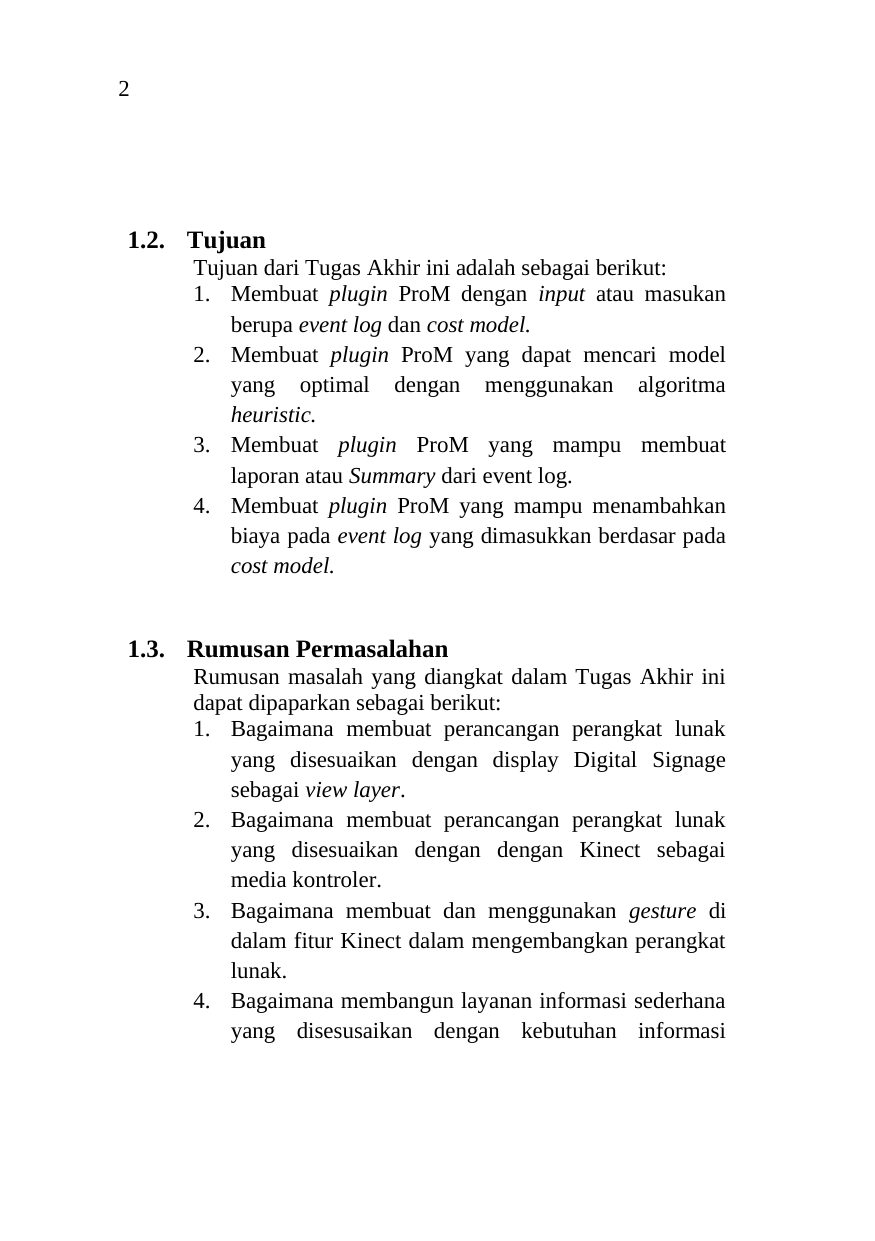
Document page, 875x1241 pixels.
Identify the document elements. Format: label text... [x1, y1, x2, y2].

list Membuat plugin ProM yang mampu membuat laporan atau Summary dari event log. [193, 432, 726, 488]
text Rumusan masalah yang diangkat dalam Tugas Akhir ini dapat dipaparkan sebagai berikut: [193, 663, 726, 715]
subtitle Tujuan [127, 225, 726, 254]
list Membuat plugin ProM yang dapat mencari model yang optimal dengan menggunakan algoritma heuristic. [193, 341, 726, 428]
list Bagaimana membuat dan menggunakan gesture di dalam fitur Kinect dalam mengembangkan perangkat lunak. [193, 897, 726, 983]
list Membuat plugin ProM dengan input atau masukan berupa event log dan cost model. [193, 281, 726, 337]
list Membuat plugin ProM yang mampu menambahkan biaya pada event log yang dimasukkan berdasar pada cost model. [193, 492, 726, 579]
list Bagaimana membuat perancangan perangkat lunak yang disesuaikan dengan display Digital Signage sebagai view layer. [193, 715, 726, 802]
list Bagaimana membuat perancangan perangkat lunak yang disesuaikan dengan dengan Kinect sebagai media kontroler. [193, 806, 726, 893]
text Tujuan dari Tugas Akhir ini adalah sebagai berikut: [156, 254, 726, 281]
subtitle Rumusan Permasalahan [127, 634, 726, 663]
